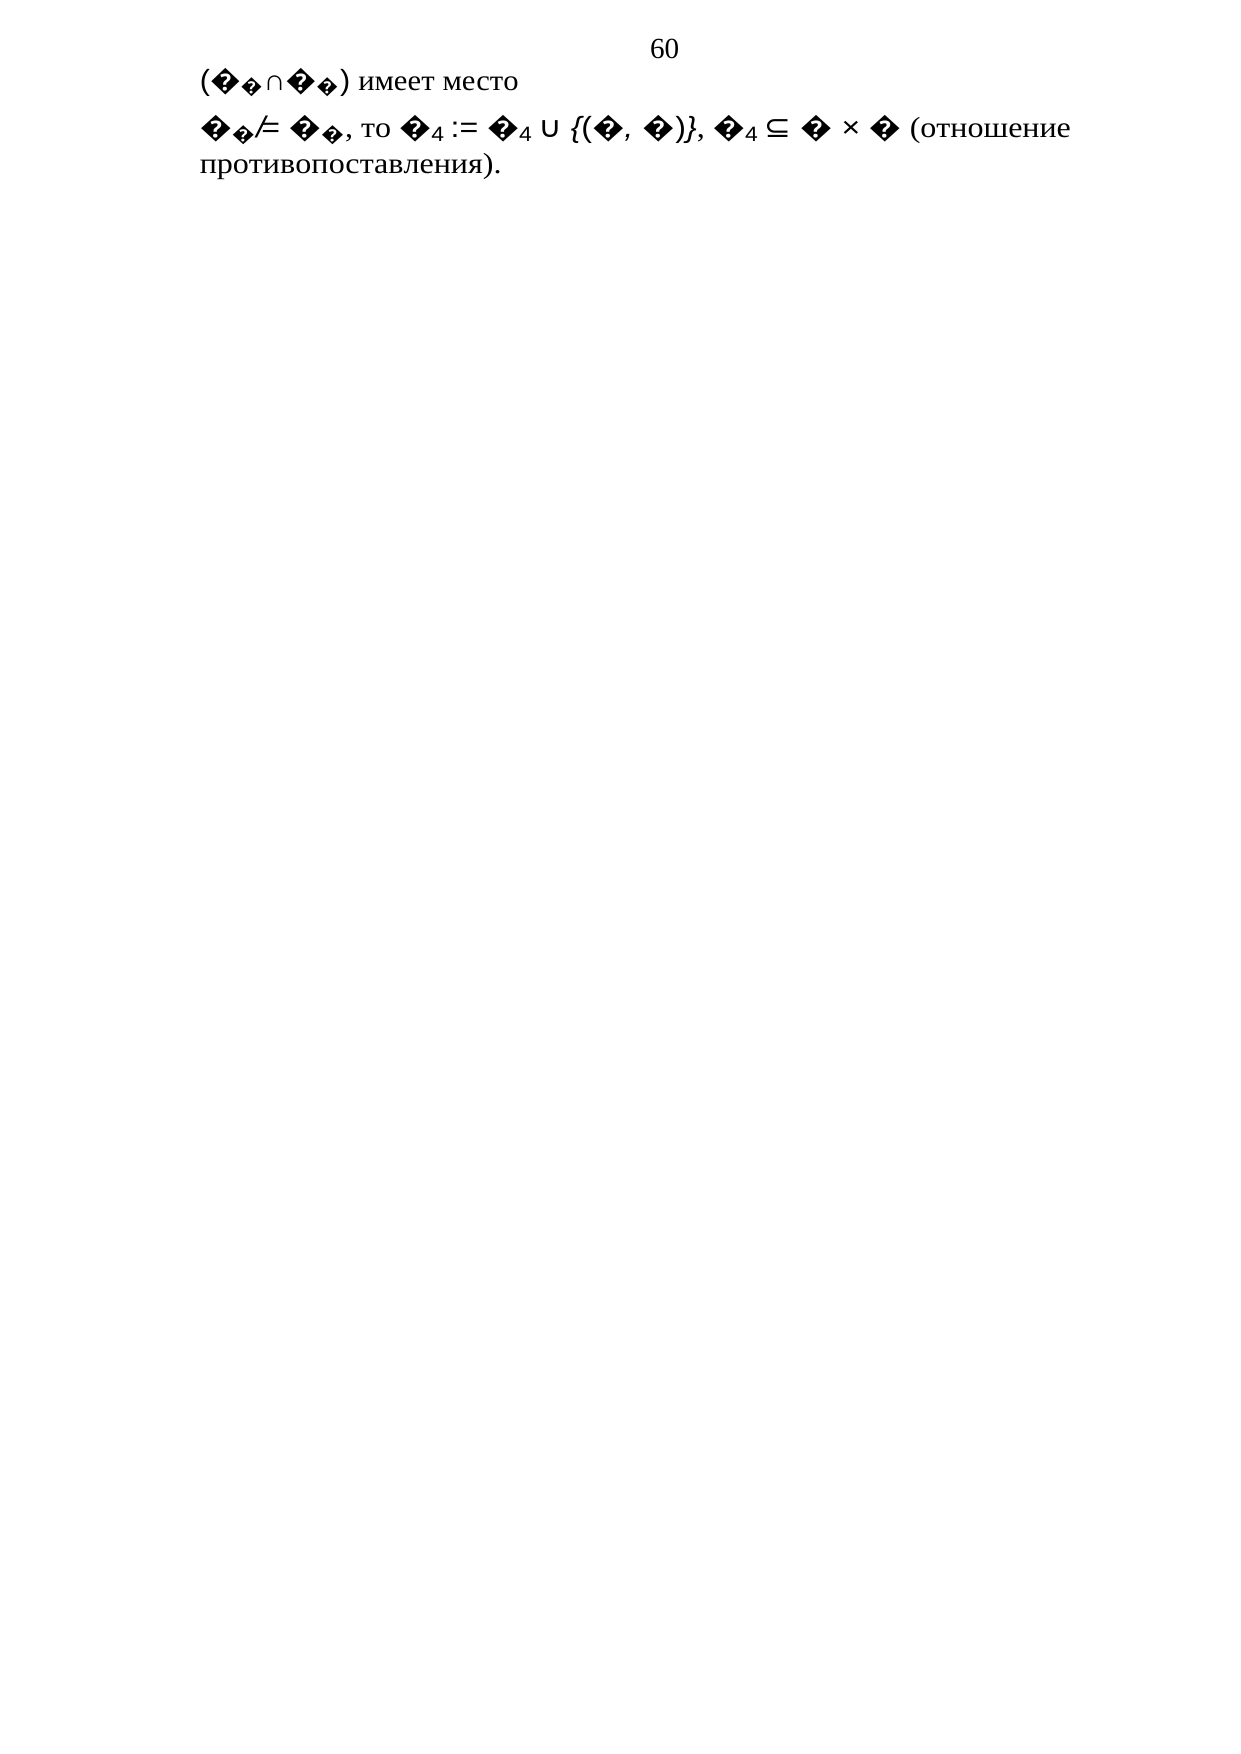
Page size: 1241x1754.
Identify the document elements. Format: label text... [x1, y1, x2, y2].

text �� ̸= ��, то �4 := �4 ∪ {(�, �)}, �4 ⊆ � × � (отношение противопоставления). [199, 111, 1192, 179]
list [167, 62, 1192, 98]
